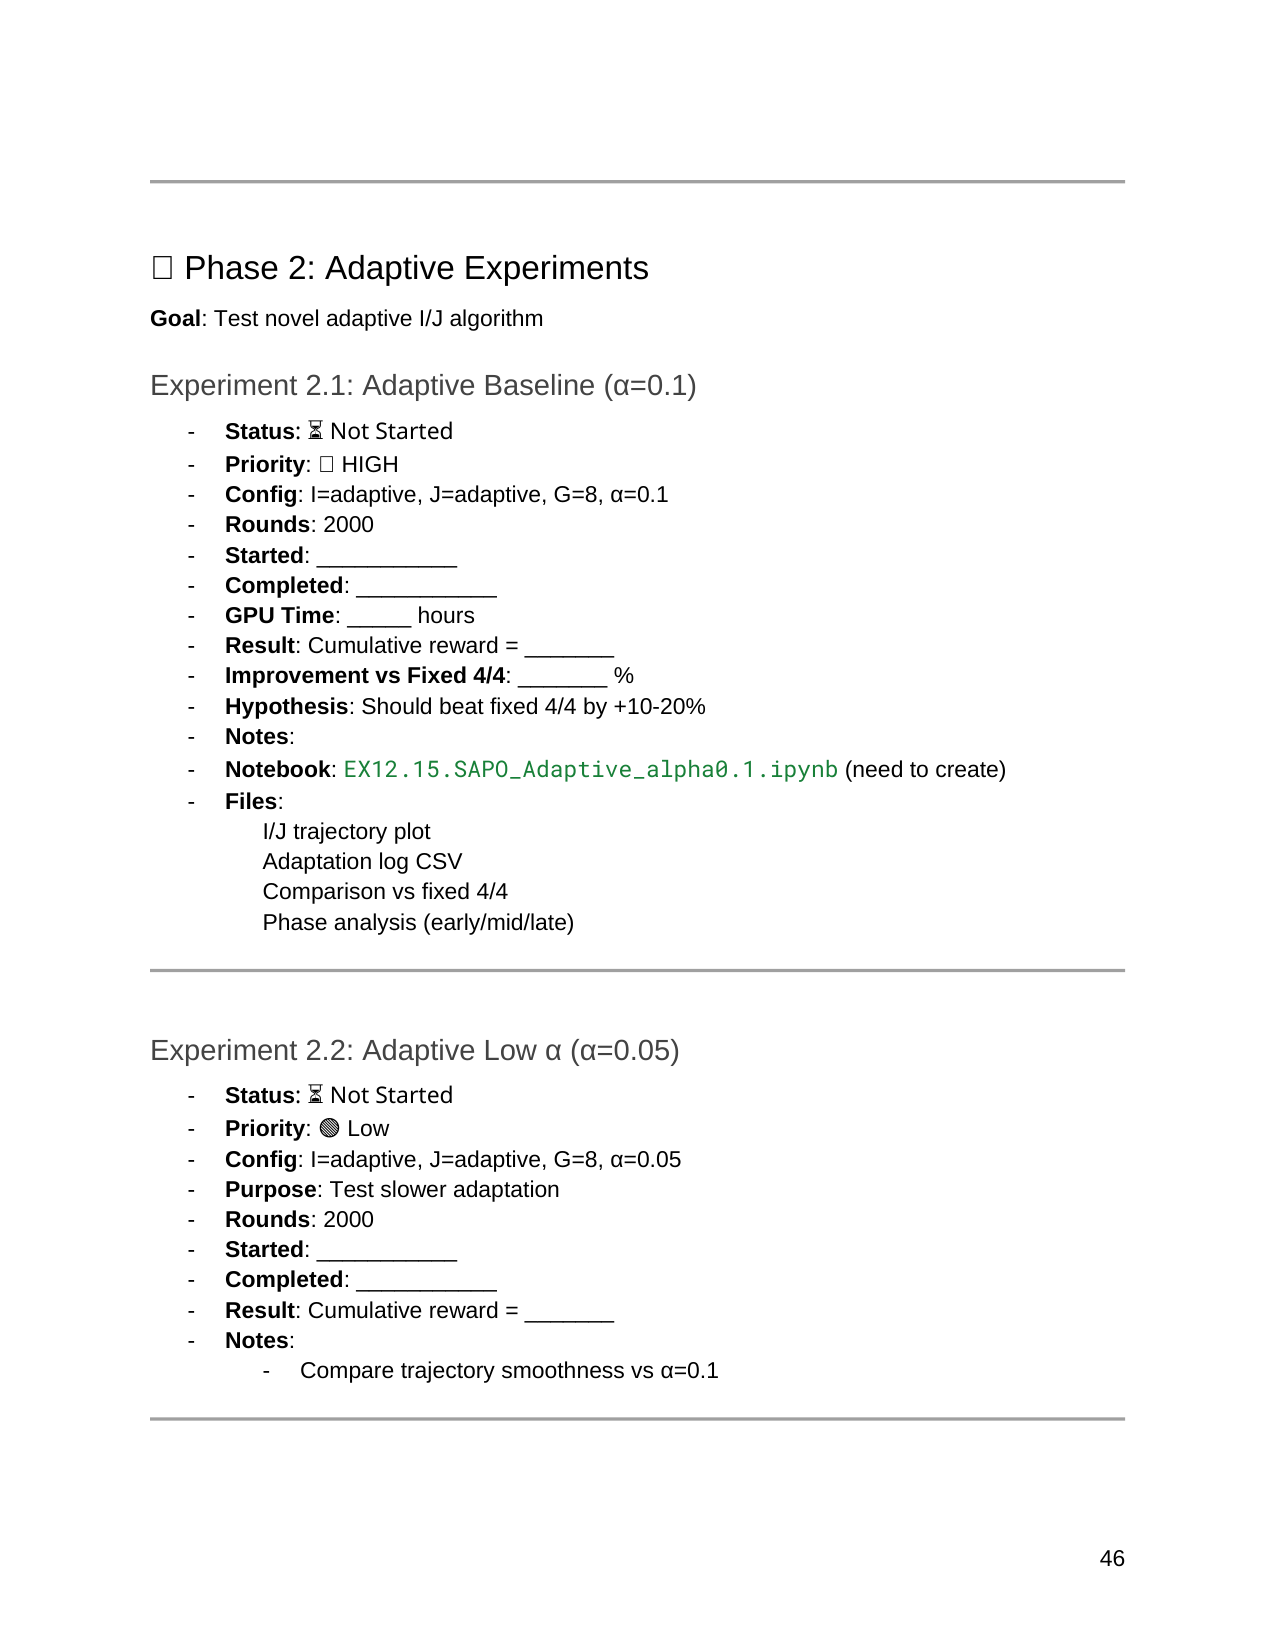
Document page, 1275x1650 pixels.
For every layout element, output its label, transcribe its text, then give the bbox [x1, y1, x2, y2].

list Status: ⏳ Not Started [187, 415, 1125, 446]
list Files: [187, 788, 1125, 814]
list Priority: 🔴 HIGH [187, 451, 1125, 477]
list Purpose: Test slower adaptation [187, 1176, 1125, 1202]
list Result: Cumulative reward = _______ [187, 1297, 1125, 1323]
subtitle Experiment 2.1: Adaptive Baseline (α=0.1) [150, 368, 1125, 402]
list Rounds: 2000 [187, 511, 1125, 538]
list Comparison vs fixed 4/4 [262, 878, 1125, 905]
list Notebook: EX12.15.SAPO_Adaptive_alpha0.1.ipynb (need to create) [187, 753, 1125, 783]
list I/J trajectory plot [262, 818, 1125, 844]
list Completed: ___________ [187, 1266, 1125, 1293]
text Goal: Test novel adaptive I/J algorithm [150, 304, 1125, 331]
subtitle Experiment 2.2: Adaptive Low α (α=0.05) [150, 1032, 1125, 1066]
subtitle 🚀 Phase 2: Adaptive Experiments [150, 248, 1125, 286]
list Notes: [187, 1327, 1125, 1353]
list Started: ___________ [187, 542, 1125, 568]
list Adaptation log CSV [262, 848, 1125, 874]
list Result: Cumulative reward = _______ [187, 632, 1125, 658]
list Improvement vs Fixed 4/4: _______ % [187, 662, 1125, 689]
list Hypothesis: Should beat fixed 4/4 by +10-20% [187, 693, 1125, 719]
list Config: I=adaptive, J=adaptive, G=8, α=0.05 [187, 1146, 1125, 1172]
list GPU Time: _____ hours [187, 602, 1125, 628]
list Compare trajectory smoothness vs α=0.1 [262, 1357, 1125, 1383]
list Completed: ___________ [187, 572, 1125, 598]
list Config: I=adaptive, J=adaptive, G=8, α=0.1 [187, 481, 1125, 507]
list Priority: 🟢 Low [187, 1115, 1125, 1142]
list Notes: [187, 723, 1125, 749]
list Rounds: 2000 [187, 1206, 1125, 1232]
list Started: ___________ [187, 1236, 1125, 1262]
list Phase analysis (early/mid/late) [262, 908, 1125, 935]
list Status: ⏳ Not Started [187, 1079, 1125, 1111]
